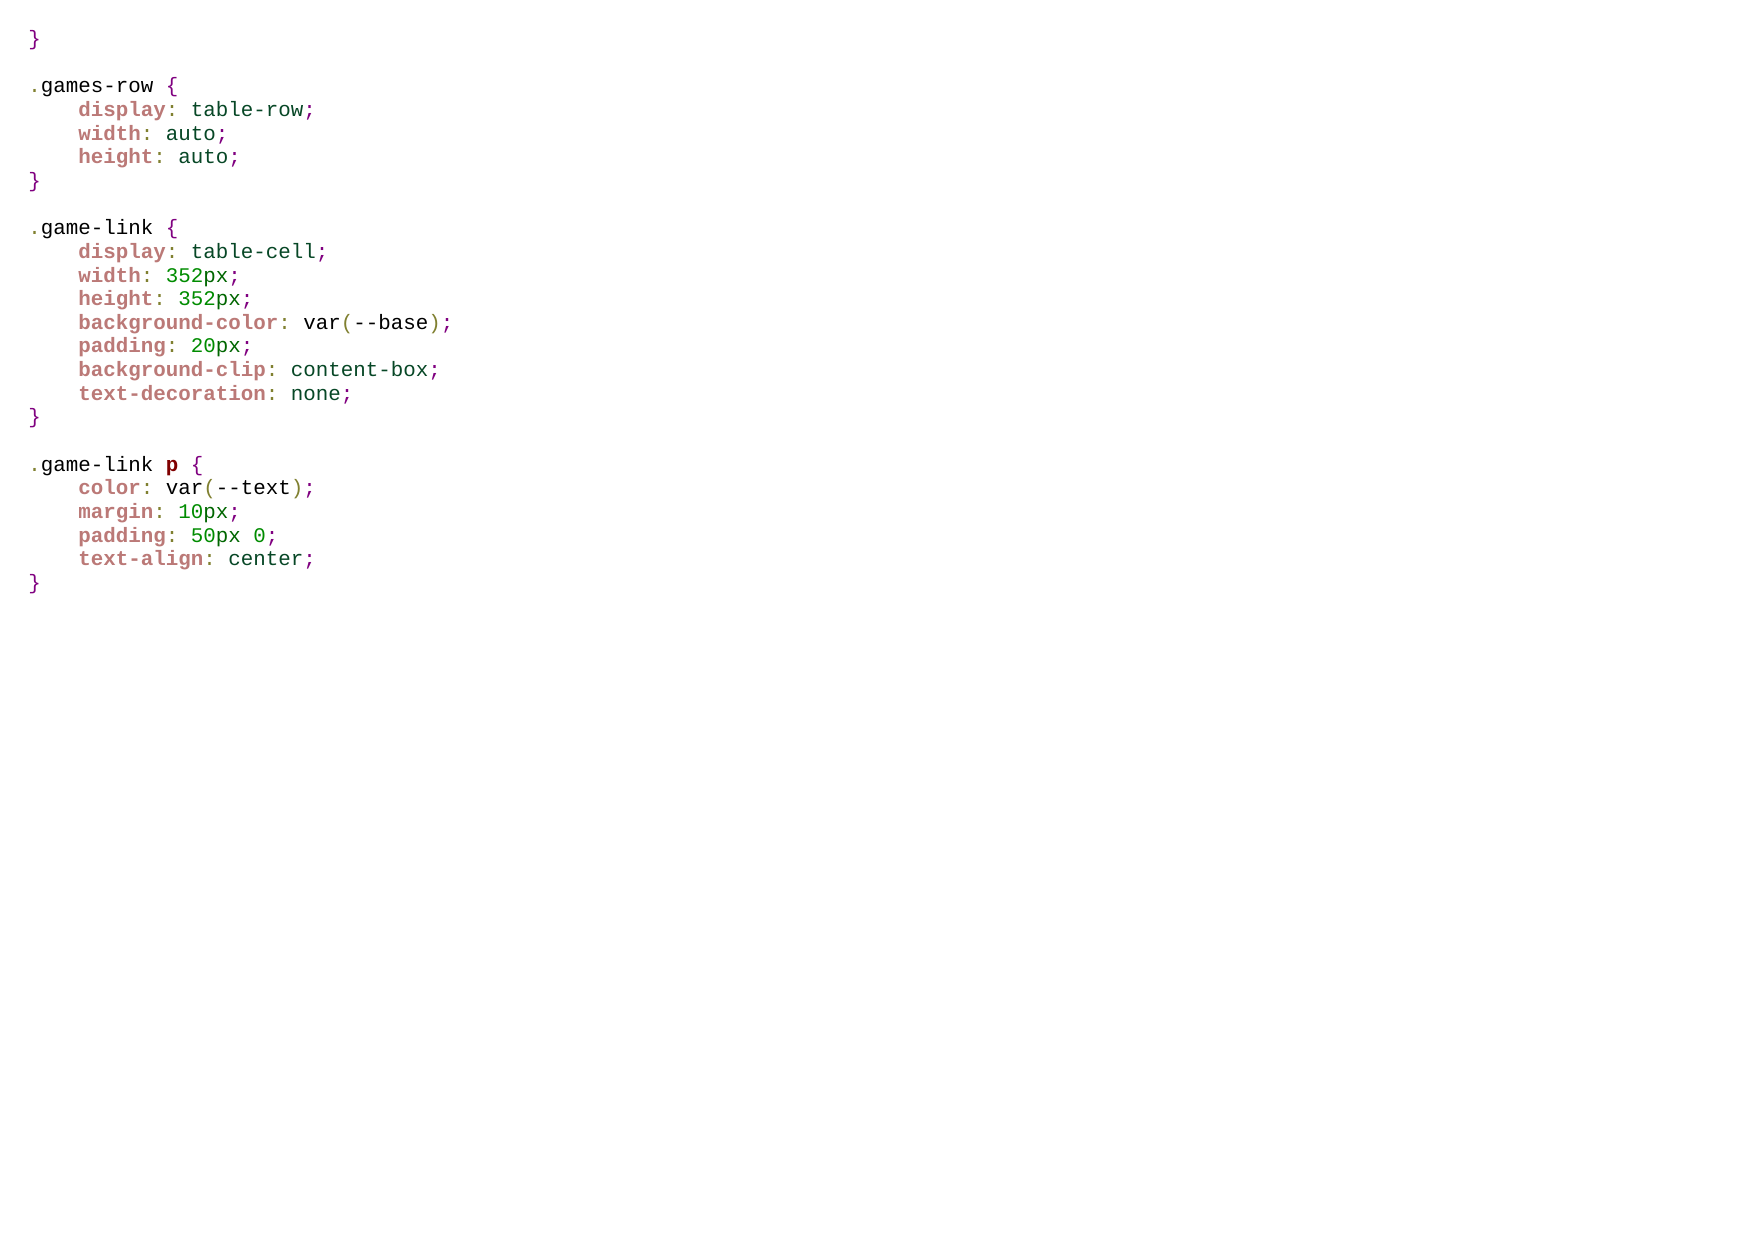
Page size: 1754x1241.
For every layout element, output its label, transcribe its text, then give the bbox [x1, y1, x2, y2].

text background-clip: content-box; [28, 359, 1725, 383]
text text-align: center; [28, 548, 1725, 572]
text } [28, 572, 1725, 596]
text height: auto; [28, 146, 1725, 170]
text text-decoration: none; [28, 383, 1725, 406]
text padding: 20px; [28, 336, 1725, 359]
text display: table-row; [28, 99, 1725, 123]
text } [28, 406, 1725, 430]
text .game-link p { [28, 454, 1725, 477]
text } [28, 28, 1725, 52]
text height: 352px; [28, 288, 1725, 312]
text margin: 10px; [28, 501, 1725, 525]
text .games-row { [28, 75, 1725, 99]
text .game-link { [28, 217, 1725, 241]
text width: auto; [28, 123, 1725, 146]
text padding: 50px 0; [28, 525, 1725, 548]
text background-color: var(--base); [28, 312, 1725, 336]
text width: 352px; [28, 264, 1725, 288]
text } [28, 170, 1725, 194]
text color: var(--text); [28, 477, 1725, 501]
text display: table-cell; [28, 241, 1725, 264]
